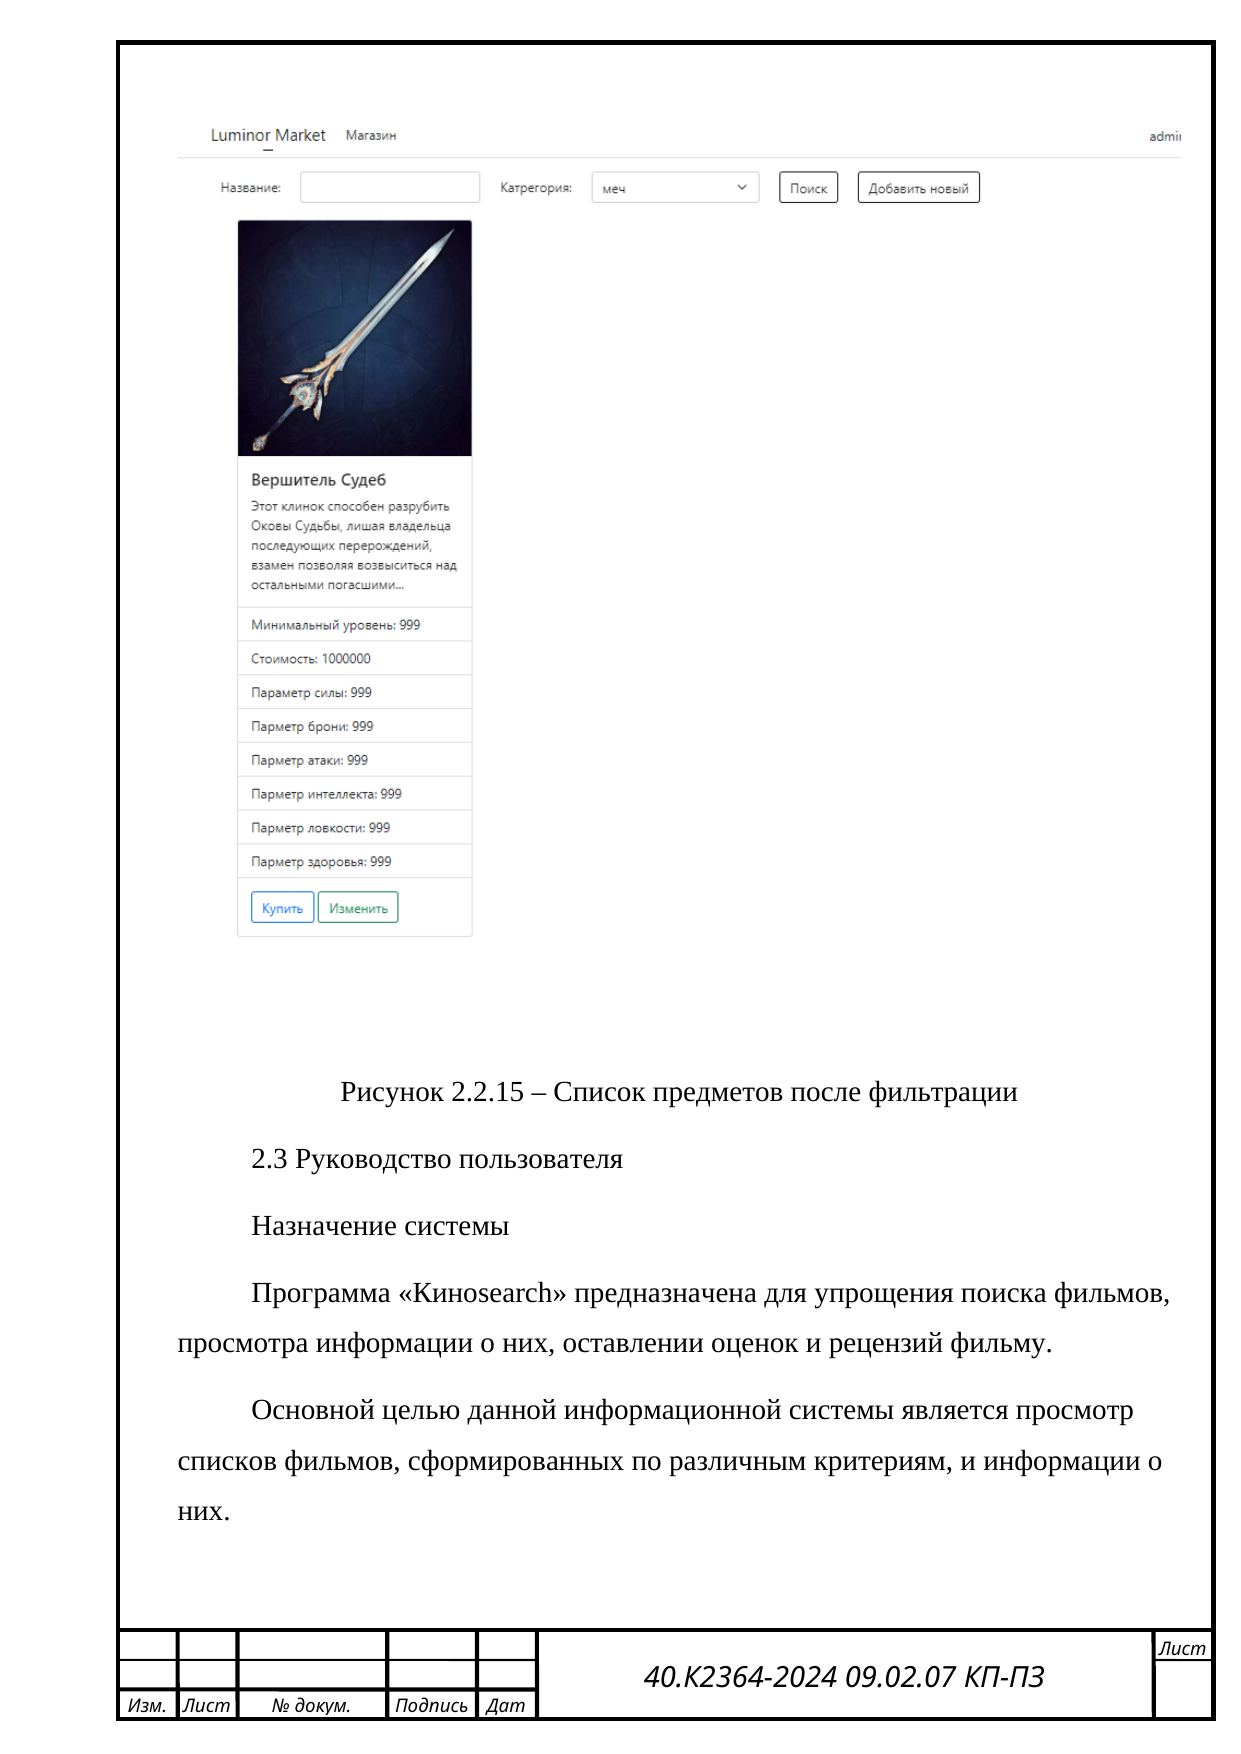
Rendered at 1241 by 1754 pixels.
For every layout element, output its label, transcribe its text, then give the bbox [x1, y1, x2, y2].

picture [177, 118, 1182, 1044]
text Назначение системы [177, 1208, 1181, 1242]
text 2.3 Руководство пользователя [177, 1141, 1181, 1175]
text Программа «Киноsearch» предназначена для упрощения поиска фильмов, просмотра информации о них, оставлении оценок и рецензий фильму. [177, 1275, 1181, 1359]
text Основной целью данной информационной системы является просмотр списков фильмов, сформированных по различным критериям, и информации о них. [177, 1392, 1181, 1527]
text Рисунок 2.2.15 – Список предметов после фильтрации [177, 1074, 1181, 1108]
